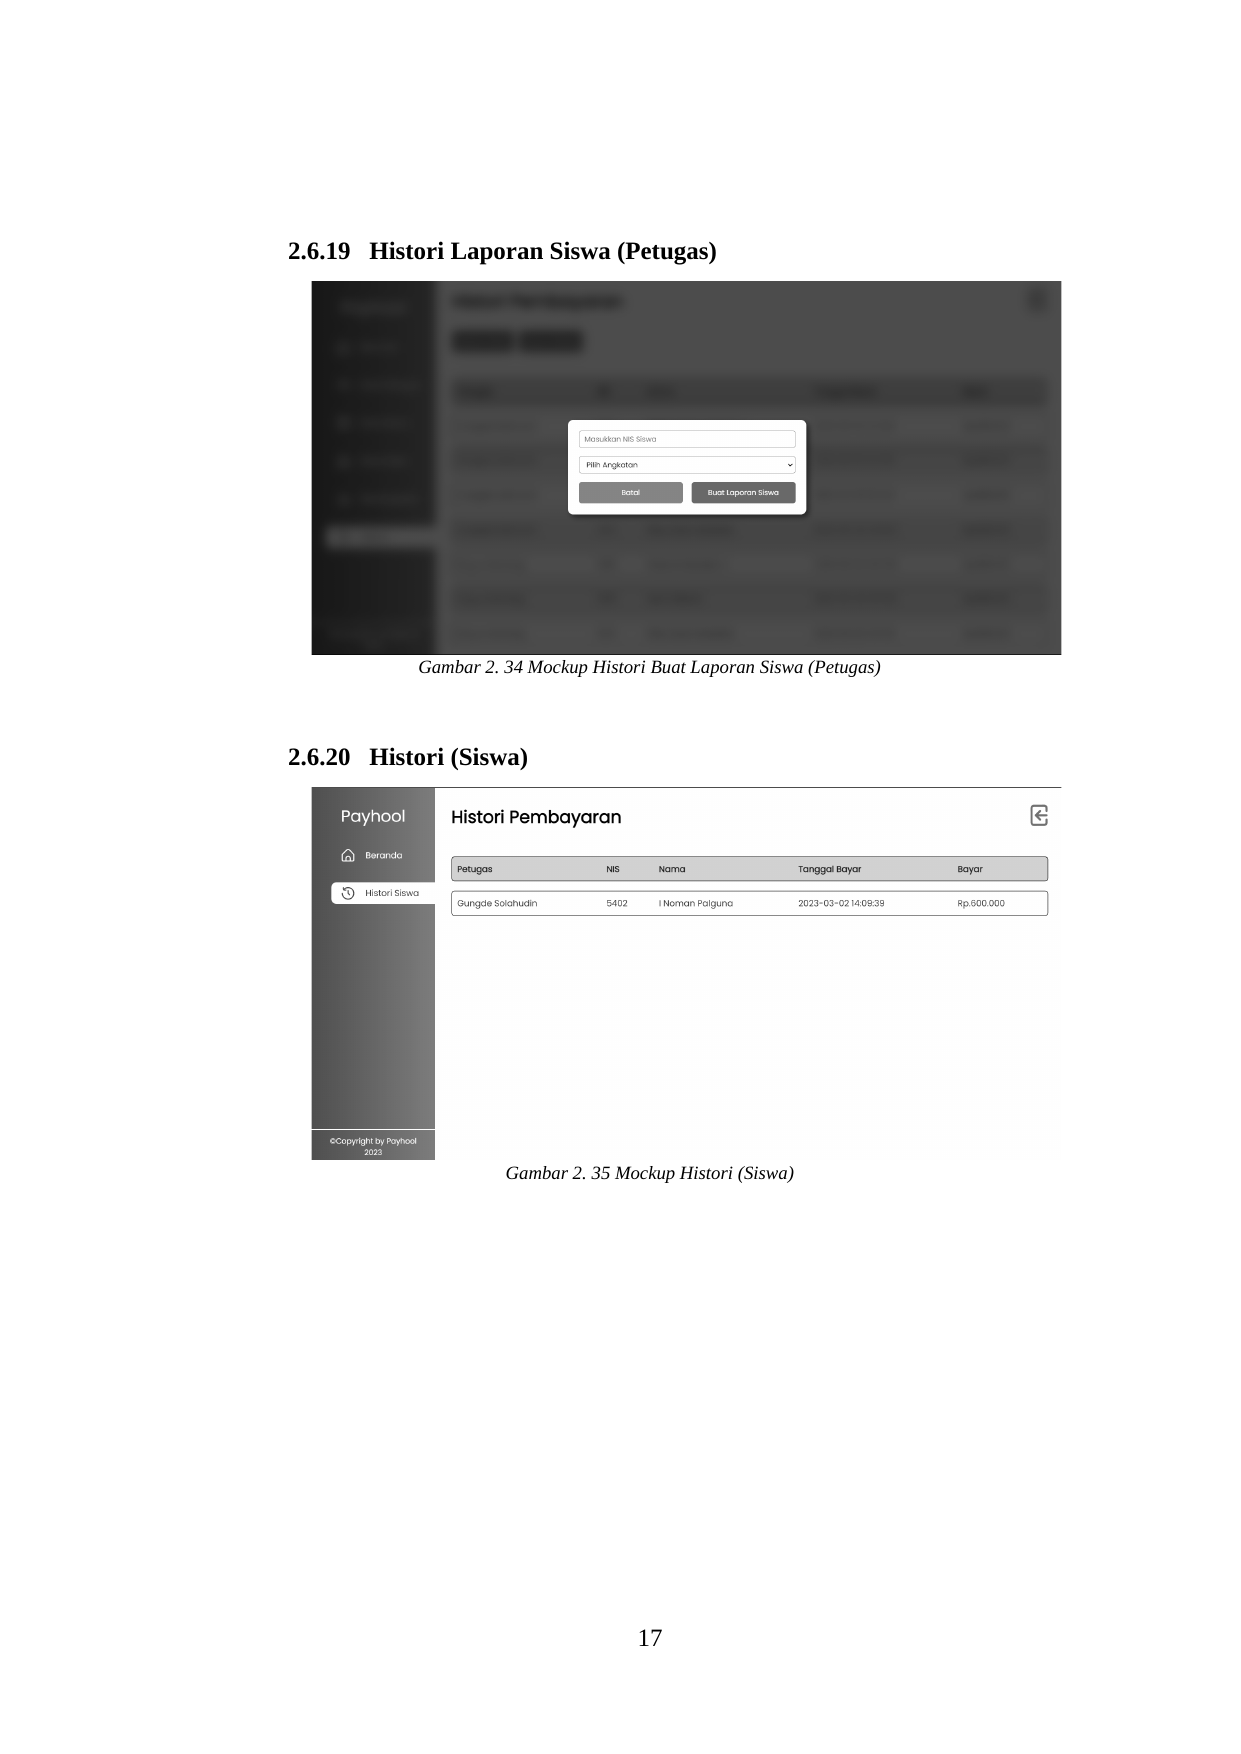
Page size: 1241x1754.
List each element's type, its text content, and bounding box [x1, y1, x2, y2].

subtitle Histori Laporan Siswa (Petugas) [350, 236, 1063, 265]
text Gambar 2. 35 Mockup Histori (Siswa) [236, 1162, 1063, 1183]
subtitle Histori (Siswa) [350, 742, 1063, 771]
text Gambar 2. 34 Mockup Histori Buat Laporan Siswa (Petugas) [236, 656, 1063, 678]
